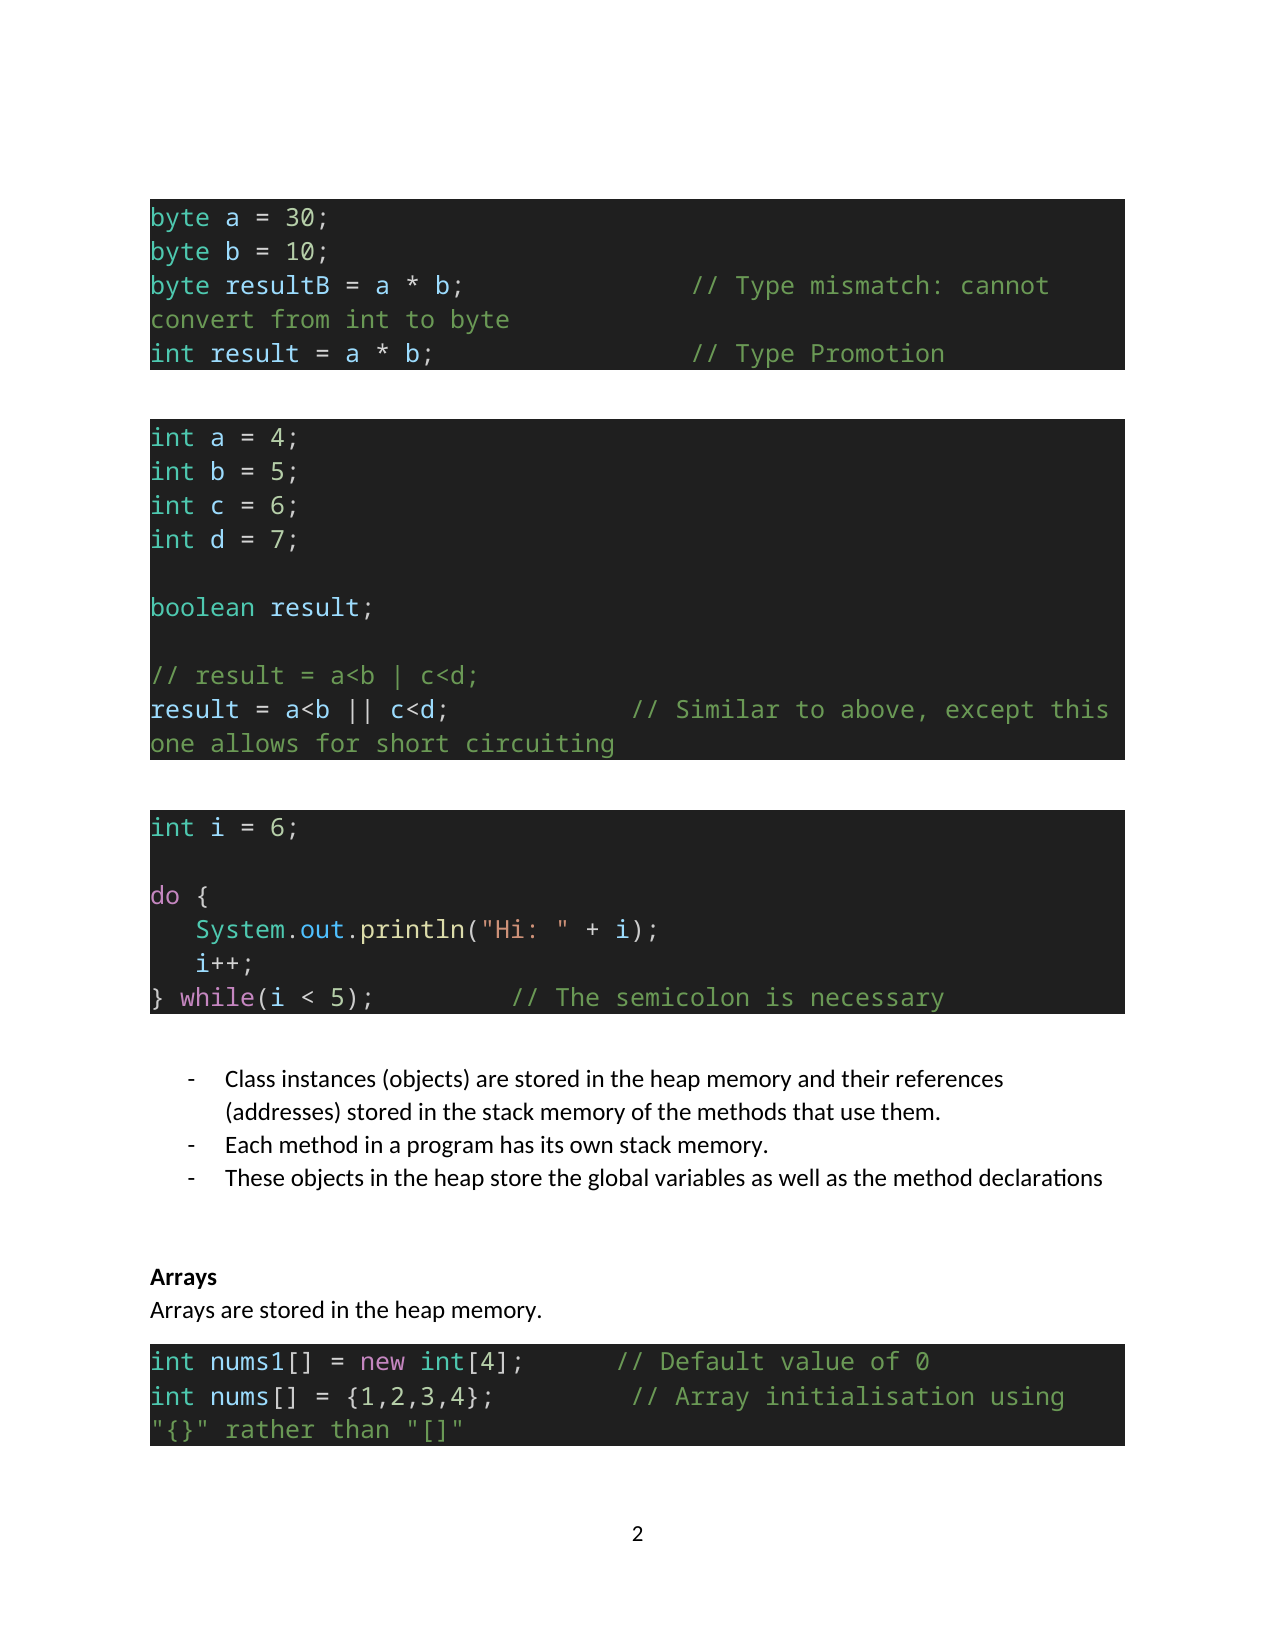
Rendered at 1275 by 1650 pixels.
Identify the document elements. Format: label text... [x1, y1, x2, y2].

text byte b = 10; [150, 234, 1125, 268]
text int nums1[] = new int[4]; // Default value of 0 [150, 1344, 1125, 1378]
text int d = 7; [150, 522, 1125, 556]
text // result = a<b | c<d; [150, 658, 1125, 692]
text Arrays are stored in the heap memory. [150, 1294, 1125, 1325]
text boolean result; [150, 590, 1125, 624]
list These objects in the heap store the global variables as well as the method declarations [187, 1162, 1125, 1193]
text int b = 5; [150, 453, 1125, 488]
text System.out.println("Hi: " + i); [150, 912, 1125, 946]
list Class instances (objects) are stored in the heap memory and their references (addresses) stored in the stack memory of the methods that use them. [187, 1064, 1125, 1127]
text int c = 6; [150, 488, 1125, 522]
text i++; [150, 946, 1125, 980]
text int a = 4; [150, 419, 1125, 453]
text int nums[] = {1,2,3,4}; // Array initialisation using "{}" rather than "[]" [150, 1378, 1125, 1446]
list Each method in a program has its own stack memory. [187, 1129, 1125, 1160]
subtitle Arrays [150, 1262, 1125, 1292]
text } while(i < 5); // The semicolon is necessary [150, 980, 1125, 1014]
text byte resultB = a * b; // Type mismatch: cannot convert from int to byte [150, 268, 1125, 336]
text int i = 6; [150, 810, 1125, 844]
text do { [150, 878, 1125, 912]
text int result = a * b; // Type Promotion [150, 336, 1125, 370]
text byte a = 30; [150, 199, 1125, 234]
text result = a<b || c<d; // Similar to above, except this one allows for short circuiting [150, 692, 1125, 760]
